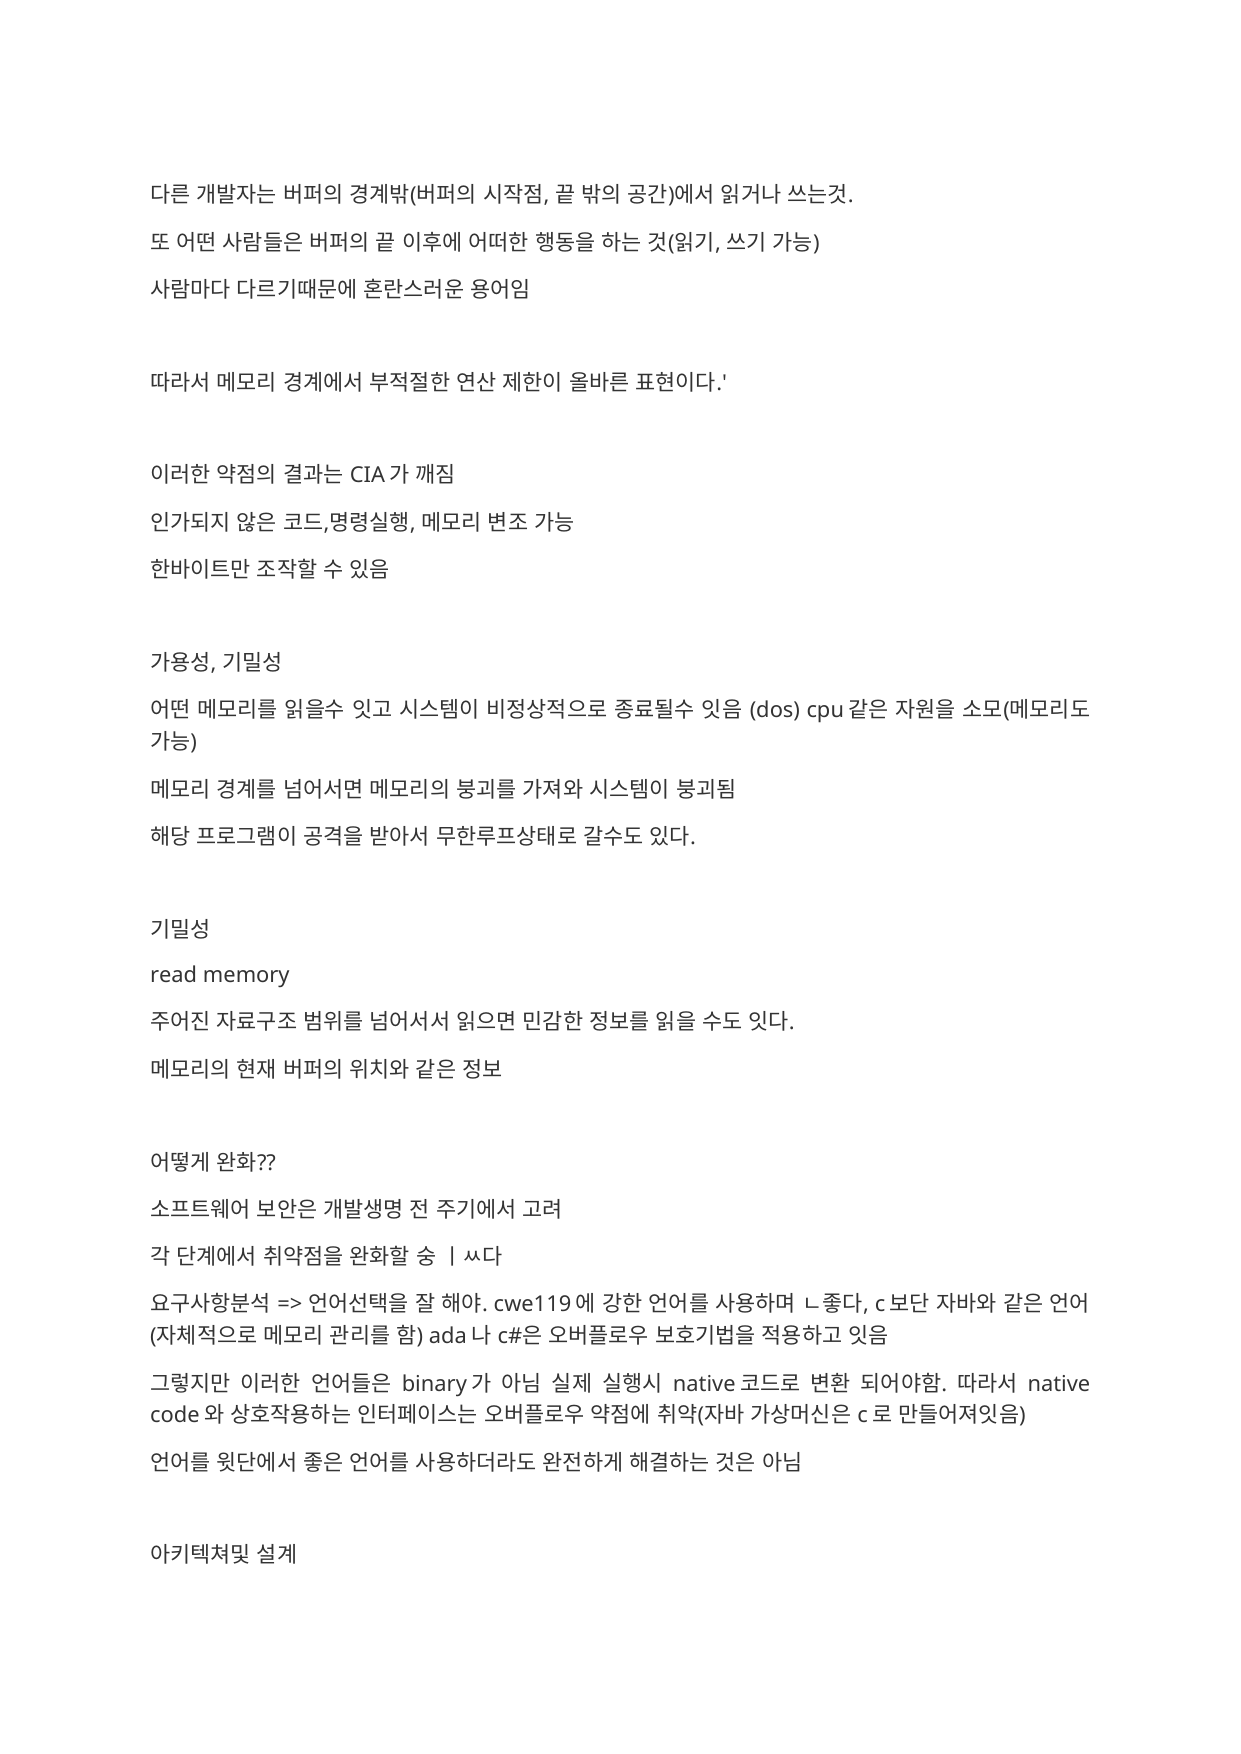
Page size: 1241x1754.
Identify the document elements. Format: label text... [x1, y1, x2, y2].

text 인가되지 않은 코드,명령실행, 메모리 변조 가능 [150, 505, 1090, 537]
text 소프트웨어 보안은 개발생명 전 주기에서 고려 [150, 1192, 1090, 1223]
text 메모리 경계를 넘어서면 메모리의 붕괴를 가져와 시스템이 붕괴됨 [150, 772, 1090, 803]
text 또 어떤 사람들은 버퍼의 끝 이후에 어떠한 행동을 하는 것(읽기, 쓰기 가능) [150, 224, 1090, 256]
text 한바이트만 조작할 수 있음 [150, 552, 1090, 584]
text 사람마다 다르기때문에 혼란스러운 용어임 [150, 272, 1090, 304]
text 따라서 메모리 경계에서 부적절한 연산 제한이 올바른 표현이다.' [150, 365, 1090, 396]
text 주어진 자료구조 범위를 넘어서서 읽으면 민감한 정보를 읽을 수도 잇다. [150, 1004, 1090, 1036]
text 요구사항분석 => 언어선택을 잘 해야. cwe119에 강한 언어를 사용하며 ㄴ좋다, c보단 자바와 같은 언어(자체적으로 메모리 관리를 함) ada나 c#은 오버플로우 보호기법을 적용하고 잇음 [150, 1286, 1090, 1350]
text 메모리의 현재 버퍼의 위치와 같은 정보 [150, 1052, 1090, 1083]
text 가용성, 기밀성 [150, 645, 1090, 677]
text 어떻게 완화?? [150, 1144, 1090, 1176]
text 어떤 메모리를 읽을수 잇고 시스템이 비정상적으로 종료될수 잇음 (dos) cpu같은 자원을 소모(메모리도 가능) [150, 692, 1090, 756]
text 각 단계에서 취약점을 완화할 숭 ㅣㅆ다 [150, 1239, 1090, 1271]
text 해당 프로그램이 공격을 받아서 무한루프상태로 갈수도 있다. [150, 819, 1090, 851]
text 기밀성 [150, 912, 1090, 943]
text 그렇지만 이러한 언어들은 binary가 아님 실제 실행시 native코드로 변환 되어야함. 따라서 native code와 상호작용하는 인터페이스는 오버플로우 약점에 취약(자바 가상머신은 c로 만들어져잇음) [150, 1366, 1090, 1429]
text 언어를 윗단에서 좋은 언어를 사용하더라도 완전하게 해결하는 것은 아님 [150, 1445, 1090, 1476]
text 다른 개발자는 버퍼의 경계밖(버퍼의 시작점, 끝 밖의 공간)에서 읽거나 쓰는것. [150, 177, 1090, 209]
text read memory [150, 959, 1090, 989]
text 아키텍쳐및 설계 [150, 1537, 1090, 1569]
text 이러한 약점의 결과는 CIA가 깨짐 [150, 457, 1090, 489]
